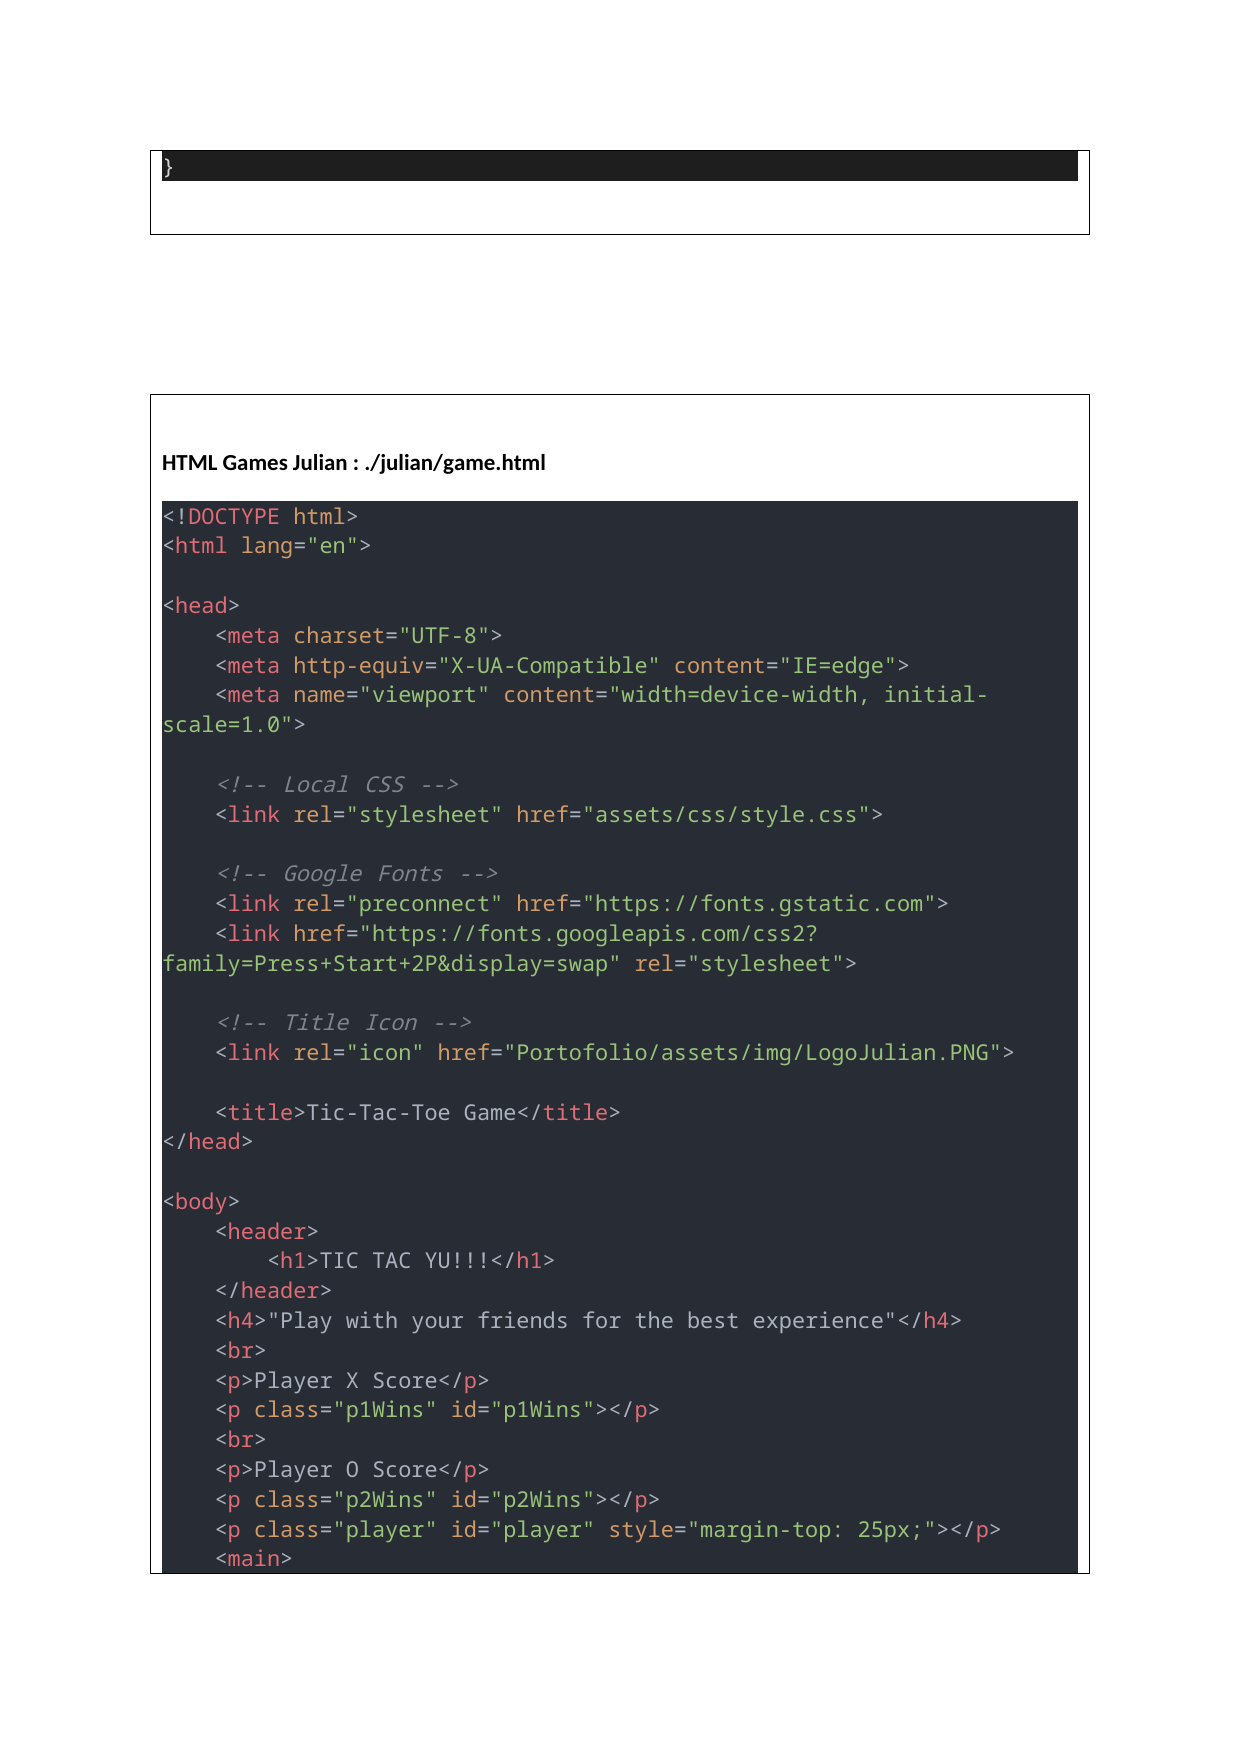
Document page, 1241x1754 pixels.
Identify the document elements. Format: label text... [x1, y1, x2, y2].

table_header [151, 395, 1089, 1573]
